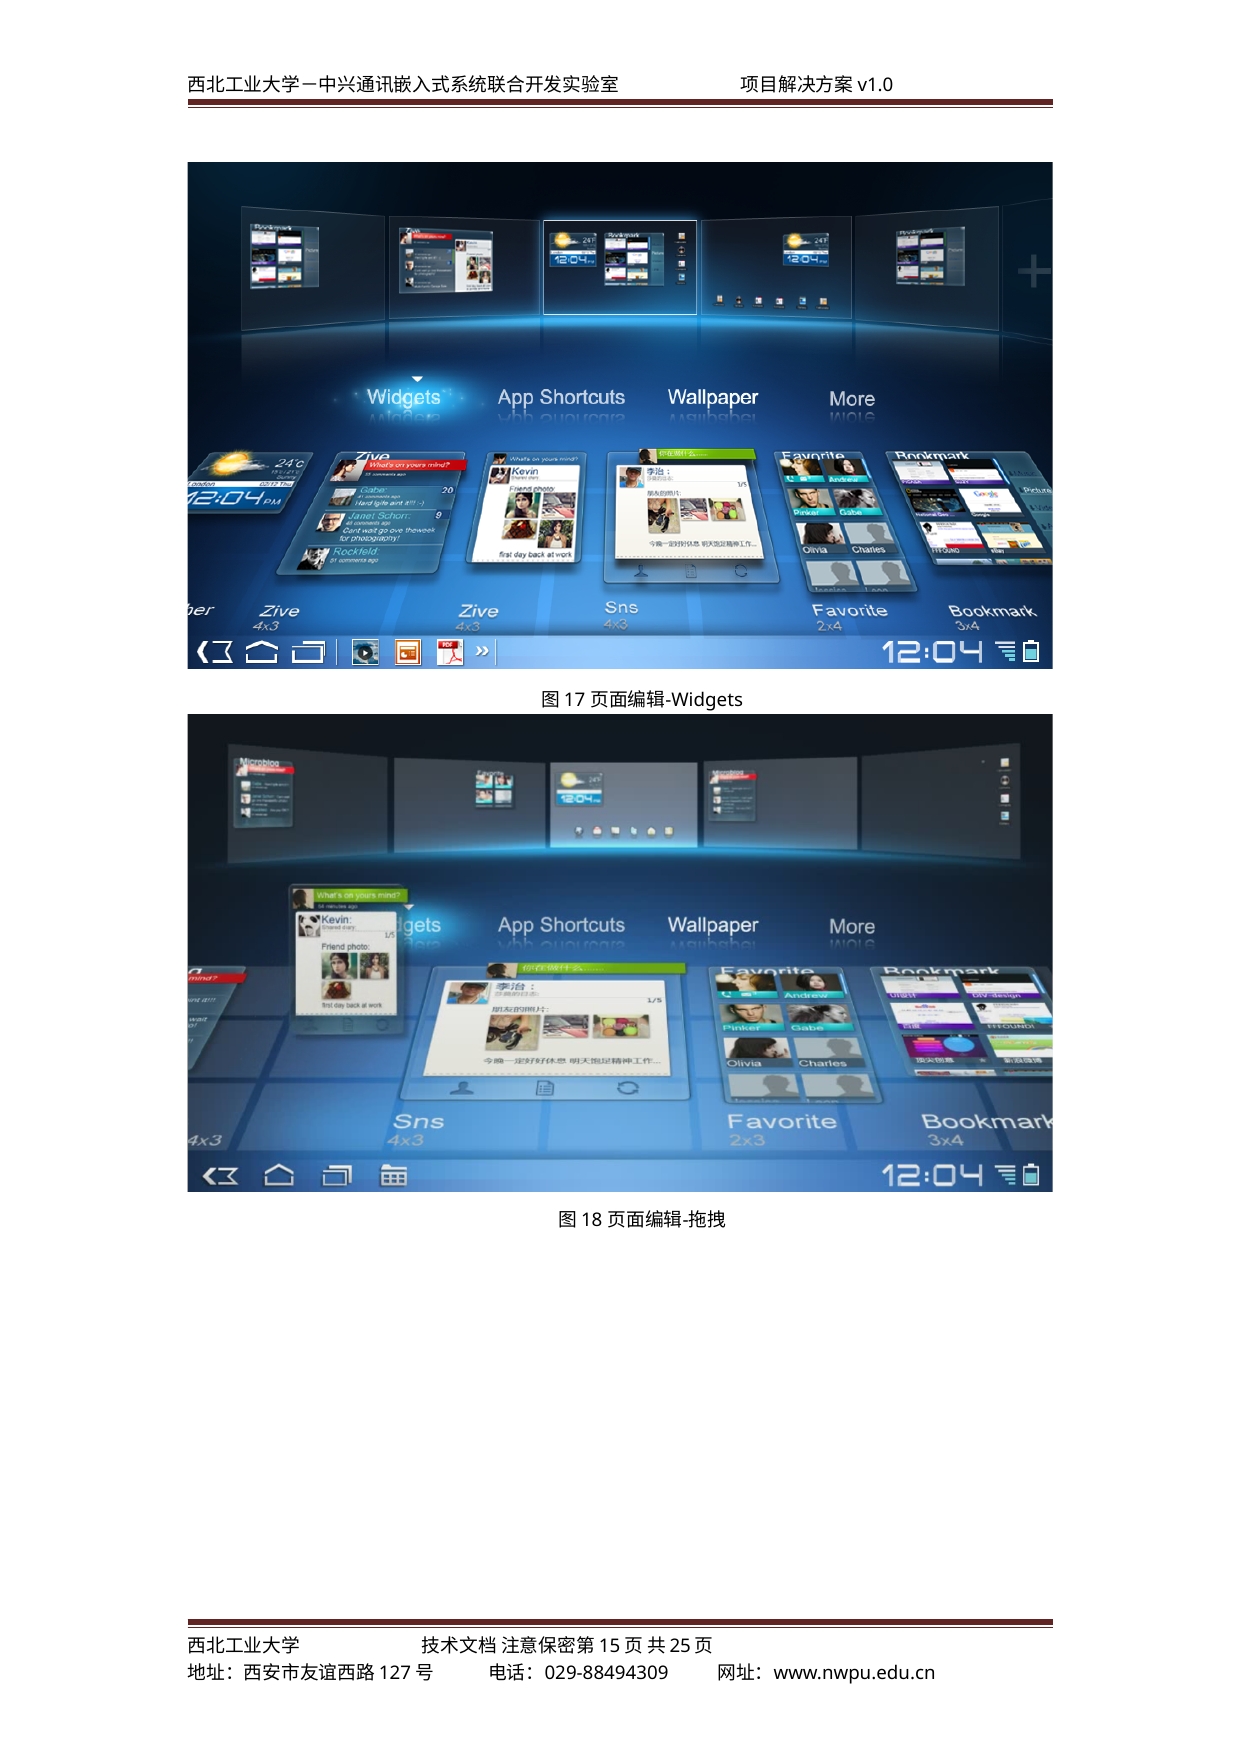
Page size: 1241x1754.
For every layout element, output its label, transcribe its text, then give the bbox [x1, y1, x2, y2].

text 图18 页面编辑-拖拽 [187, 1202, 1053, 1234]
picture [187, 714, 1053, 1192]
text 图17 页面编辑-Widgets [187, 682, 1053, 714]
picture [187, 162, 1053, 669]
